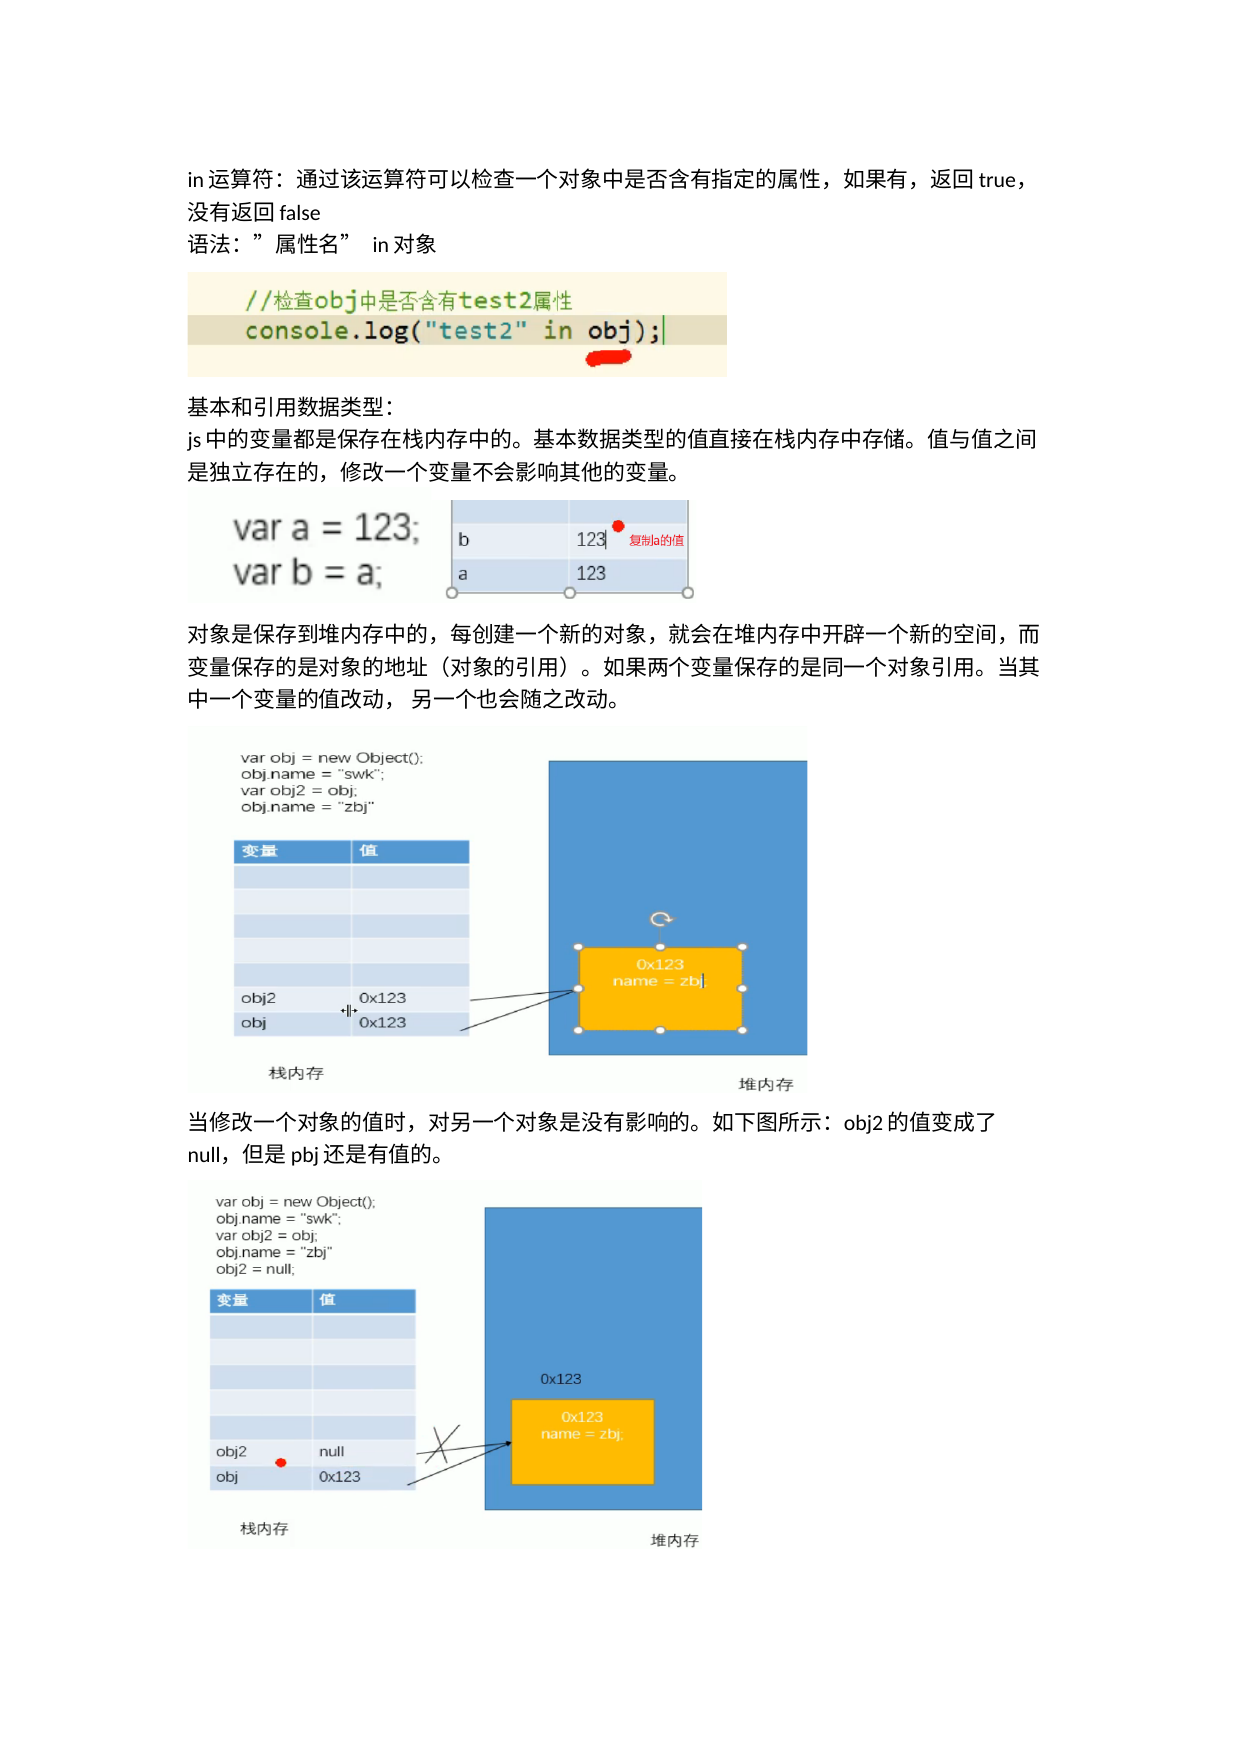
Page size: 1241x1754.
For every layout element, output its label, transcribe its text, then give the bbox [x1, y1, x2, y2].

text 对象是保存到堆内存中的，每创建一个新的对象，就会在堆内存中开辟一个新的空间，而变量保存的是对象的地址（对象的引用）。如果两个变量保存的是同一个对象引用。当其中一个变量的值改动， 另一个也会随之改动。 [187, 617, 1053, 714]
text js中的变量都是保存在栈内存中的。基本数据类型的值直接在栈内存中存储。值与值之间是独立存在的，修改一个变量不会影响其他的变量。 [187, 422, 1053, 487]
text 语法：”属性名” in 对象 [187, 227, 1053, 259]
text 基本和引用数据类型： [187, 389, 1053, 422]
picture [187, 726, 808, 1093]
text in运算符：通过该运算符可以检查一个对象中是否含有指定的属性，如果有，返回true，没有返回false [187, 162, 1053, 227]
picture [187, 1180, 703, 1549]
text 当修改一个对象的值时，对另一个对象是没有影响的。如下图所示：obj2的值变成了null，但是pbj还是有值的。 [187, 1104, 1053, 1169]
picture [187, 487, 697, 603]
picture [187, 272, 727, 377]
